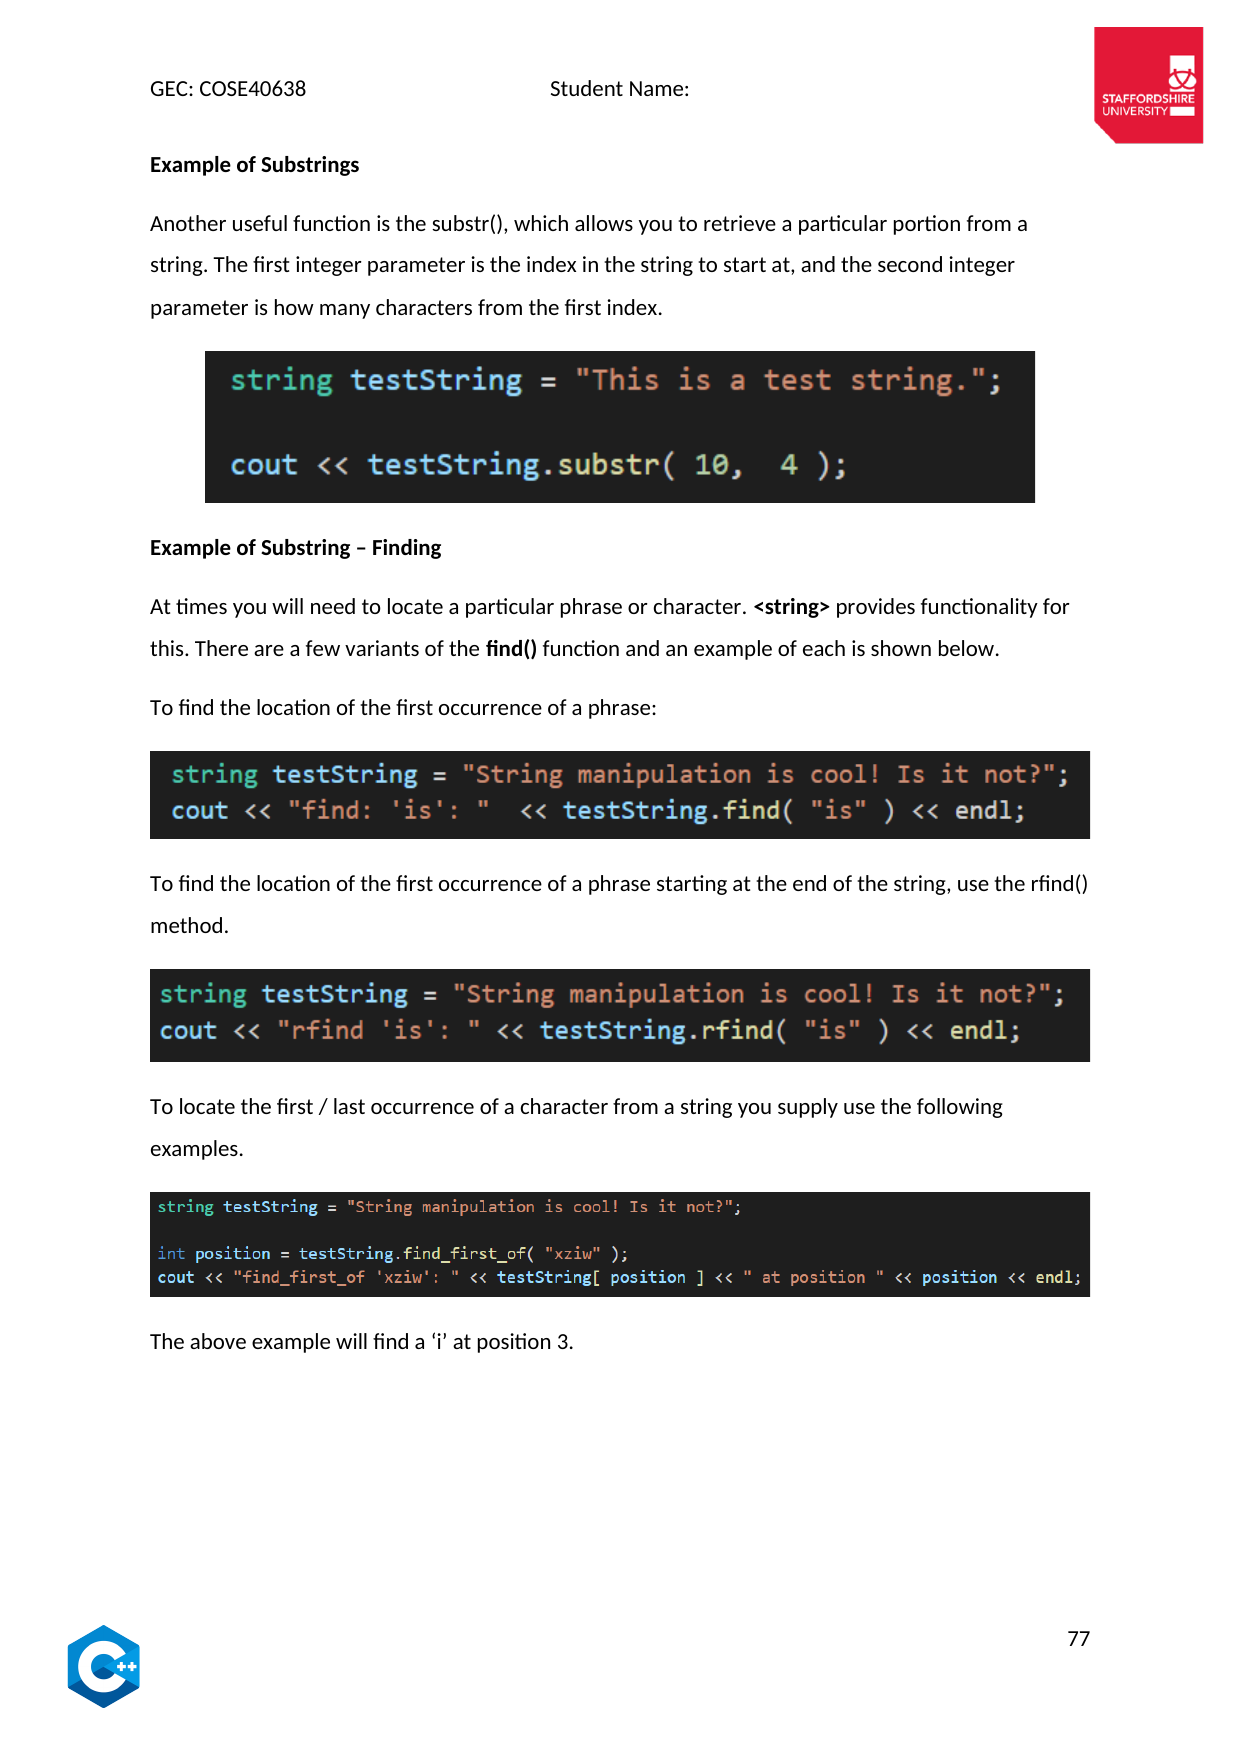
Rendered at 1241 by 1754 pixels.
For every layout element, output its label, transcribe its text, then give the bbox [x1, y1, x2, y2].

text Another useful function is the substr(), which allows you to retrieve a particular portion from a string. The first integer parameter is the index in the string to start at, and the second integer parameter is how many characters from the first index. [150, 209, 1090, 321]
text To locate the first / last occurrence of a character from a string you supply use the following examples. [150, 1092, 1090, 1162]
picture [1088, 27, 1209, 148]
picture [150, 751, 1091, 839]
picture [150, 1192, 1091, 1297]
picture [53, 1625, 150, 1708]
text Example of Substrings [150, 150, 1090, 178]
text Example of Substring – Finding [150, 533, 1090, 561]
text To find the location of the first occurrence of a phrase starting at the end of the string, use the rfind() method. [150, 869, 1090, 939]
picture [150, 969, 1091, 1062]
text The above example will find a ‘i’ at position 3. [150, 1327, 1090, 1355]
picture [205, 351, 1035, 503]
text To find the location of the first occurrence of a phrase: [150, 693, 1090, 721]
text At times you will need to locate a particular phrase or character. <string> provides functionality for this. There are a few variants of the find() function and an example of each is shown below. [150, 592, 1090, 662]
